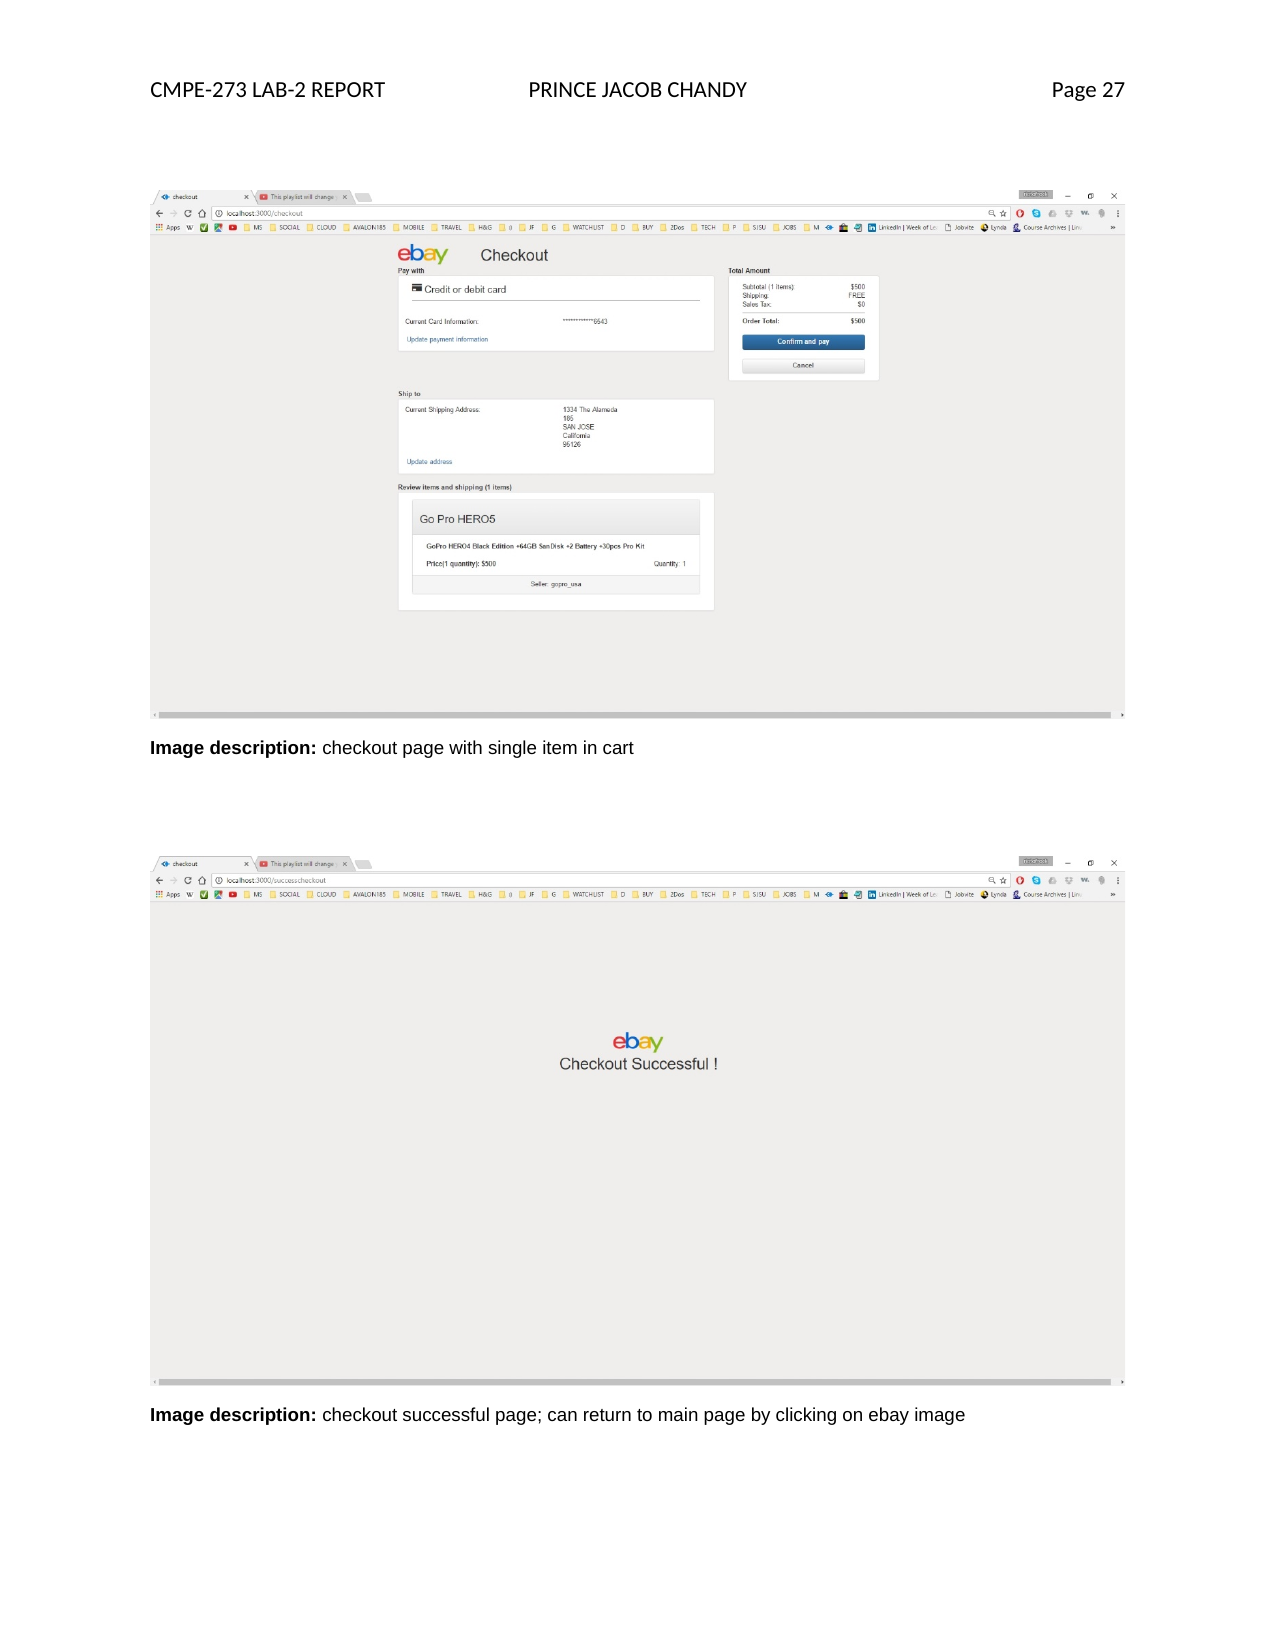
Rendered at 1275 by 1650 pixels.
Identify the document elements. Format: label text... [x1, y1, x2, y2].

picture [150, 856, 1125, 1386]
text Image description: checkout page with single item in cart [150, 737, 1125, 759]
picture [150, 190, 1125, 719]
text Image description: checkout successful page; can return to main page by clicking on ebay image [150, 1404, 1125, 1426]
